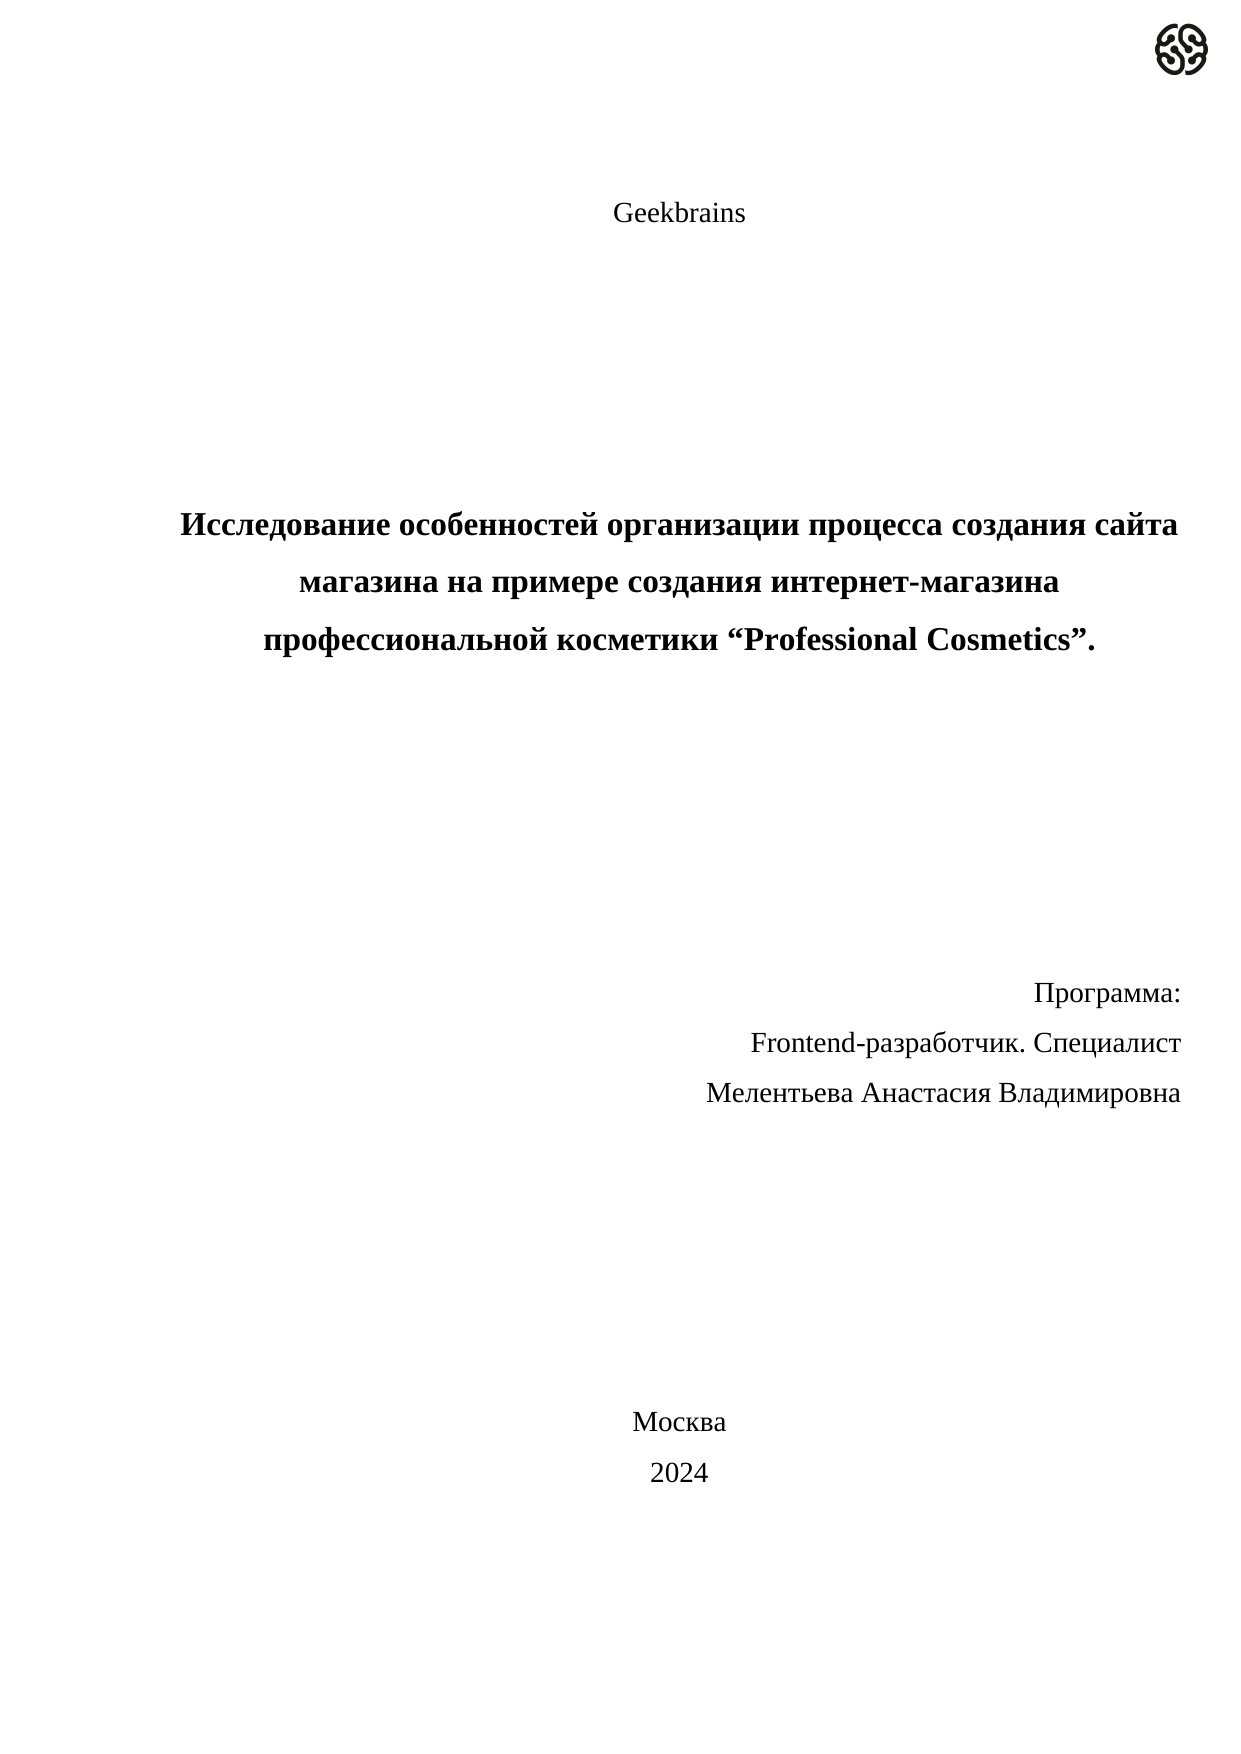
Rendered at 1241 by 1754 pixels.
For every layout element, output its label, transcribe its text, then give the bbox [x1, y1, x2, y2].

text 2024 [177, 1455, 1181, 1488]
text Исследование особенностей организации процесса создания сайта магазина на примере создания интернет-магазина профессиональной косметики “Professional Cosmetics”. [177, 504, 1181, 657]
text Мелентьева Анастасия Владимировна [177, 1075, 1181, 1109]
text Программа: [177, 975, 1181, 1008]
text Frontend-разработчик. Специалист [177, 1025, 1181, 1058]
picture [1155, 23, 1208, 76]
text Geekbrains [177, 195, 1181, 229]
text Москва [177, 1404, 1181, 1438]
